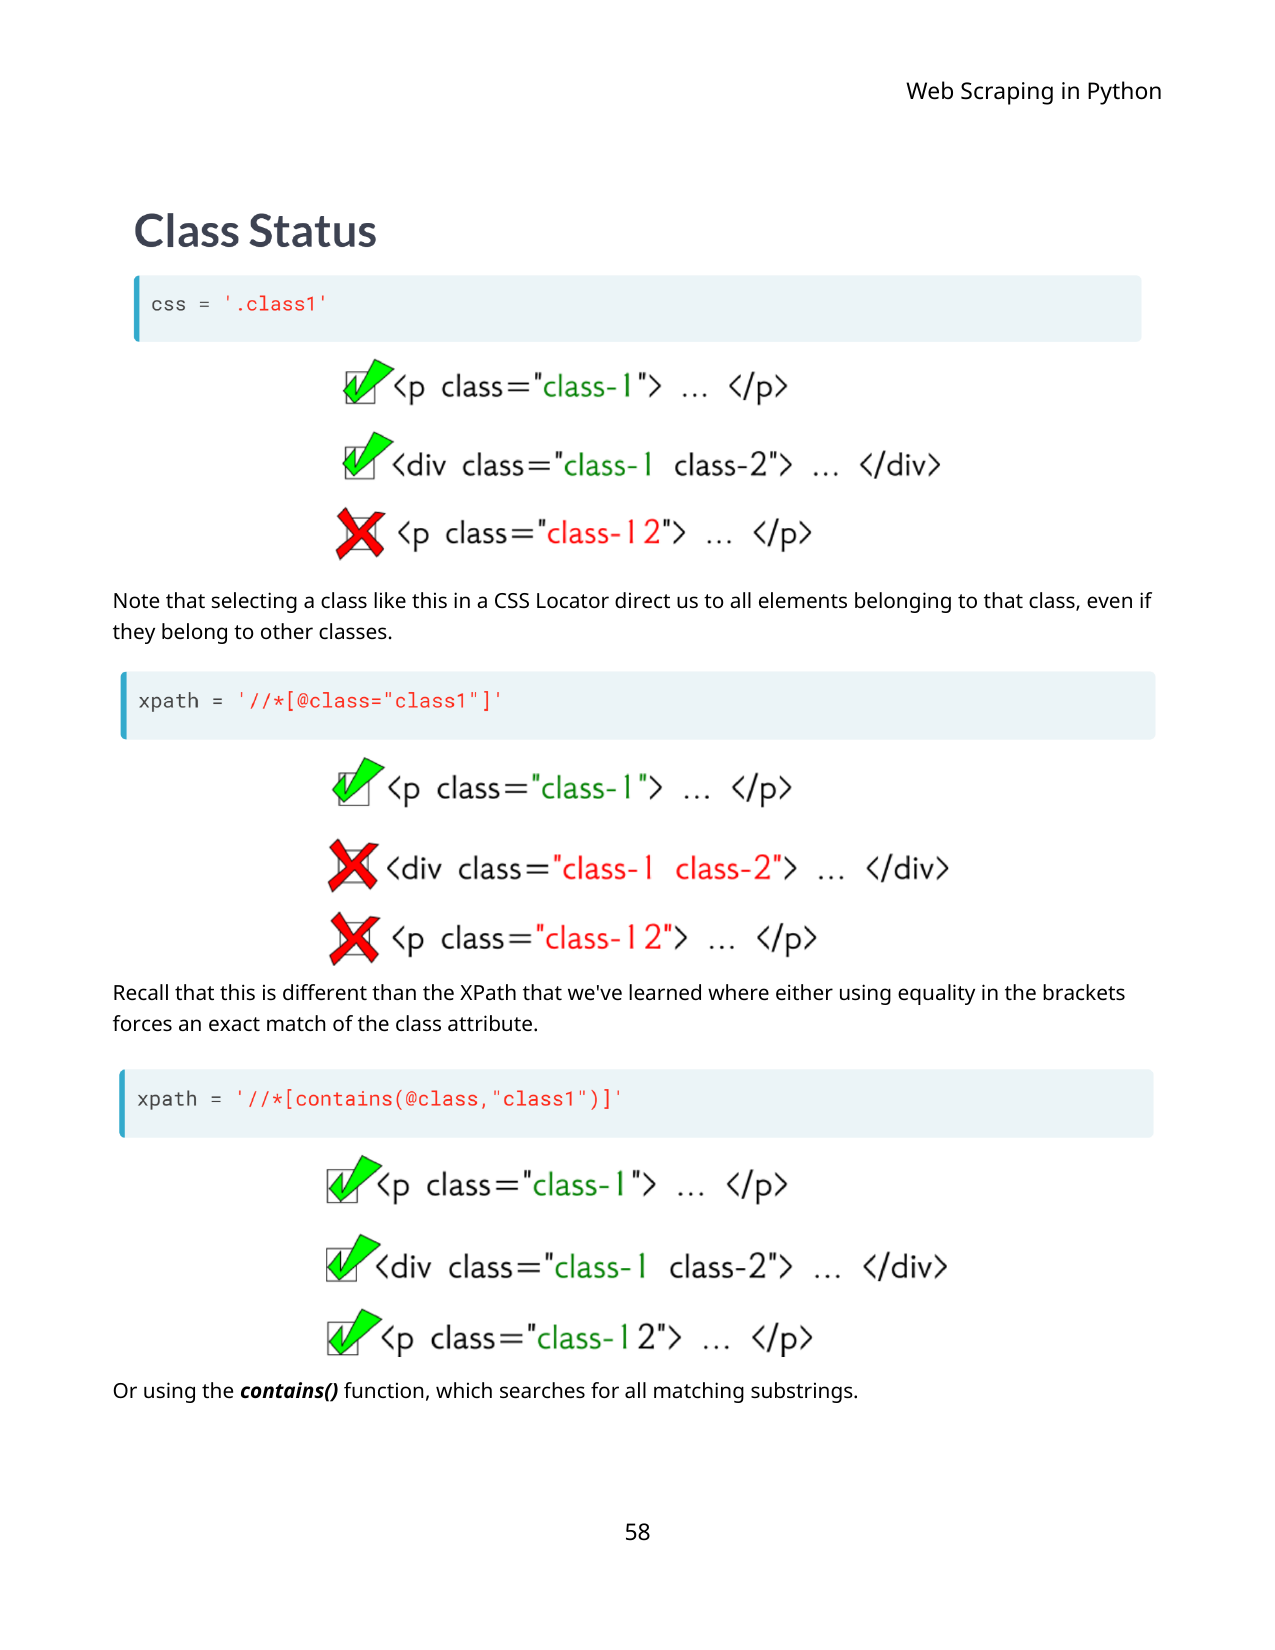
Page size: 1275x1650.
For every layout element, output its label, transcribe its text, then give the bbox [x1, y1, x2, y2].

picture [112, 200, 1161, 585]
picture [112, 664, 1162, 976]
text Or using the contains() function, which searches for all matching substrings. [112, 1374, 1162, 1404]
picture [112, 1056, 1162, 1374]
text Recall that this is different than the XPath that we've learned where either using equality in the brackets forces an exact match of the class attribute. [112, 976, 1162, 1037]
